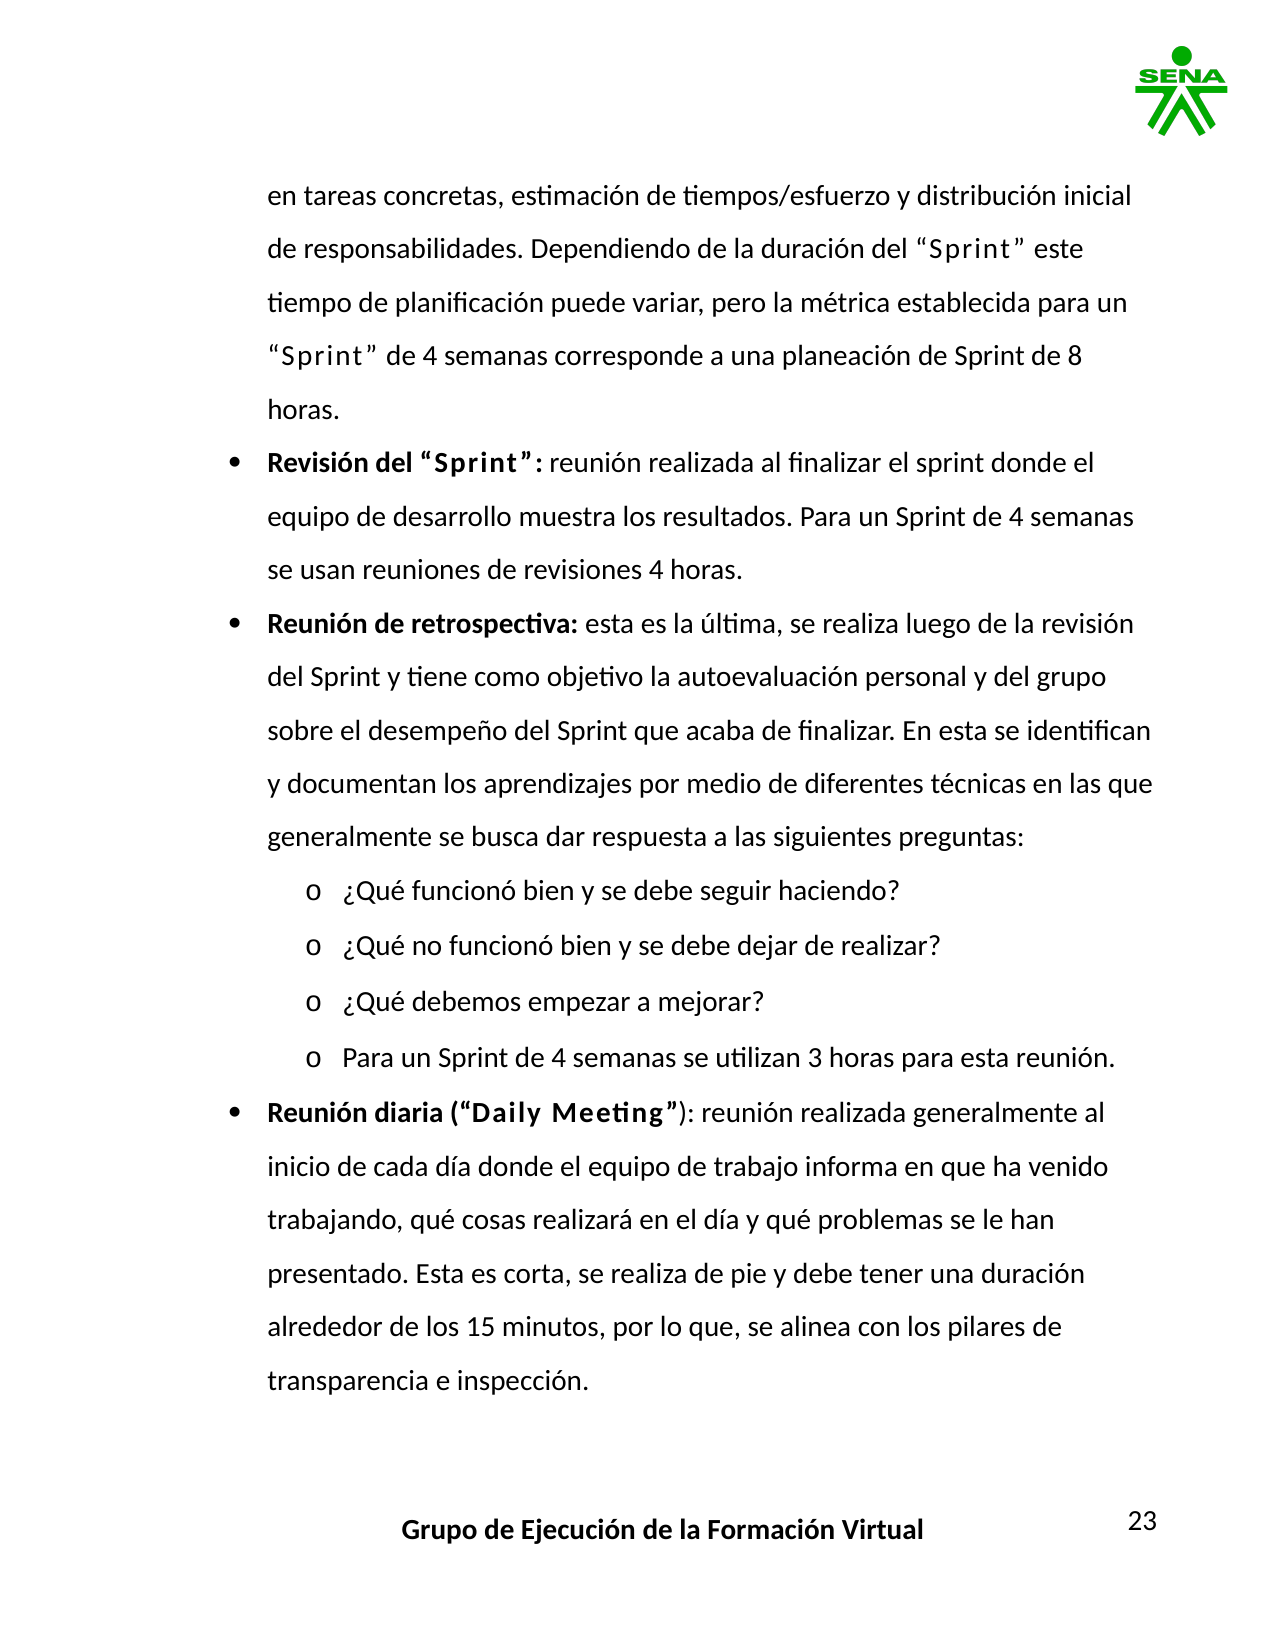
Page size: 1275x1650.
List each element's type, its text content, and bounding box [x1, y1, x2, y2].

list ¿Qué no funcionó bien y se debe dejar de realizar? [304, 927, 1157, 964]
picture [1135, 46, 1228, 136]
list Reunión de retrospectiva: esta es la última, se realiza luego de la revisión del Sprint y tiene como objetivo la autoevaluación personal y del grupo sobre el desempeño del Sprint que acaba de finalizar. En esta se identifican y documentan los aprendizajes por medio de diferentes técnicas en las que generalmente se busca dar respuesta a las siguientes preguntas: [229, 605, 1157, 854]
list Para un Sprint de 4 semanas se utilizan 3 horas para esta reunión. [304, 1039, 1157, 1076]
list ¿Qué debemos empezar a mejorar? [304, 983, 1157, 1020]
list Revisión del “Sprint”: reunión realizada al finalizar el sprint donde el equipo de desarrollo muestra los resultados. Para un Sprint de 4 semanas se usan reuniones de revisiones 4 horas. [229, 444, 1157, 587]
list ¿Qué funcionó bien y se debe seguir haciendo? [304, 872, 1157, 909]
list Reunión diaria (“Daily Meeting”): reunión realizada generalmente al inicio de cada día donde el equipo de trabajo informa en que ha venido trabajando, qué cosas realizará en el día y qué problemas se le han presentado. Esta es corta, se realiza de pie y debe tener una duración alrededor de los 15 minutos, por lo que, se alinea con los pilares de transparencia e inspección. [229, 1094, 1157, 1397]
